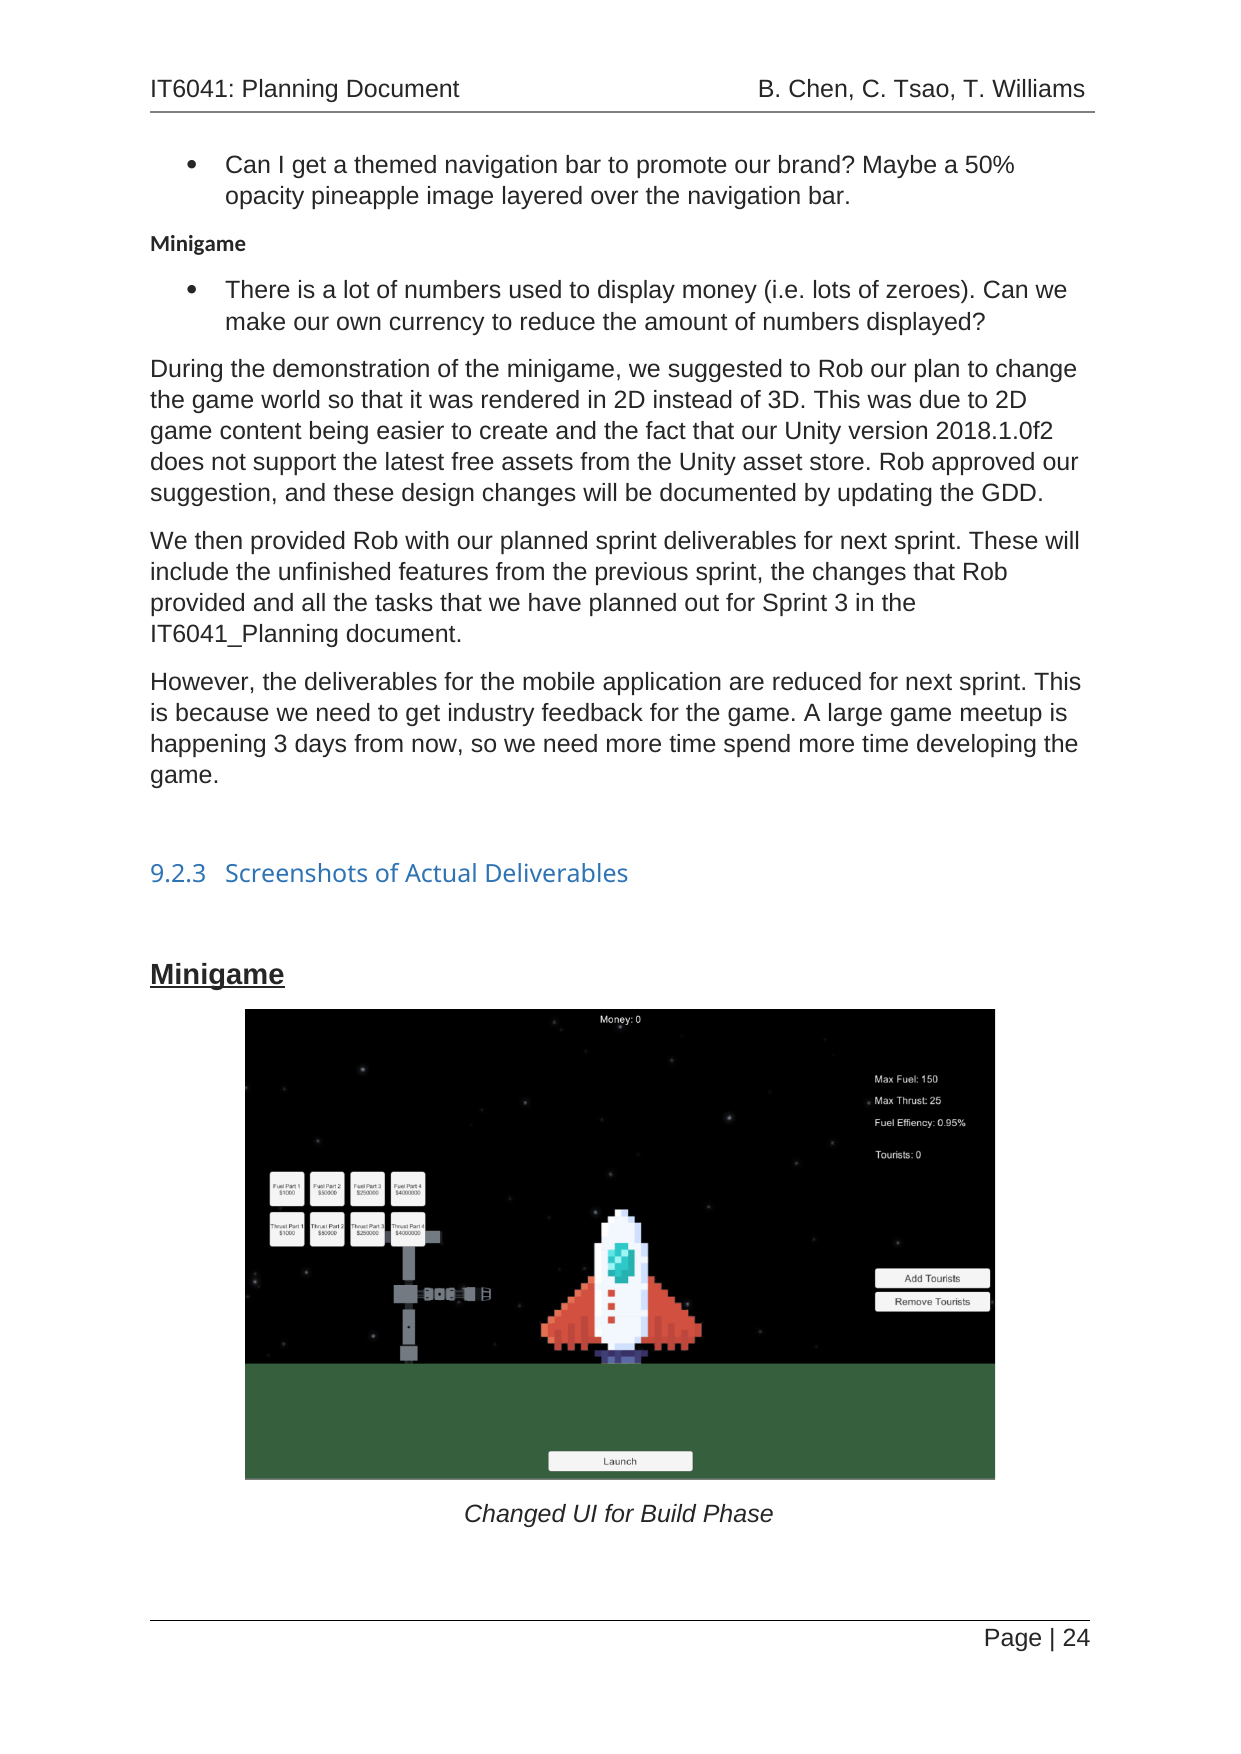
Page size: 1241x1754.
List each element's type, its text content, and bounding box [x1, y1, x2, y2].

text Changed UI for Build Phase [150, 1499, 1090, 1527]
list There is a lot of numbers used to display money (i.e. lots of zeroes). Can we make our own currency to reduce the amount of numbers displayed? [187, 275, 1090, 335]
text However, the deliverables for the mobile application are reduced for next sprint. This is because we need to get industry feedback for the game. A large game meetup is happening 3 days from now, so we need more time spend more time developing the game. [150, 667, 1090, 789]
list Can I get a themed navigation bar to promote our brand? Maybe a 50% opacity pineapple image layered over the navigation bar. [187, 150, 1090, 210]
subtitle Screenshots of Actual Deliverables [150, 856, 1090, 889]
text We then provided Rob with our planned sprint deliverables for next sprint. These will include the unfinished features from the previous sprint, the changes that Rob provided and all the tasks that we have planned out for Sprint 3 in the IT6041_Planning document. [150, 526, 1090, 648]
text Minigame [150, 229, 1090, 257]
picture [245, 1009, 995, 1480]
text Minigame [150, 957, 1090, 990]
text During the demonstration of the minigame, we suggested to Rob our plan to change the game world so that it was rendered in 2D instead of 3D. This was due to 2D game content being easier to create and the fact that our Unity version 2018.1.0f2 does not support the latest free assets from the Unity asset store. Rob approved our suggestion, and these design changes will be documented by updating the GDD. [150, 354, 1090, 507]
